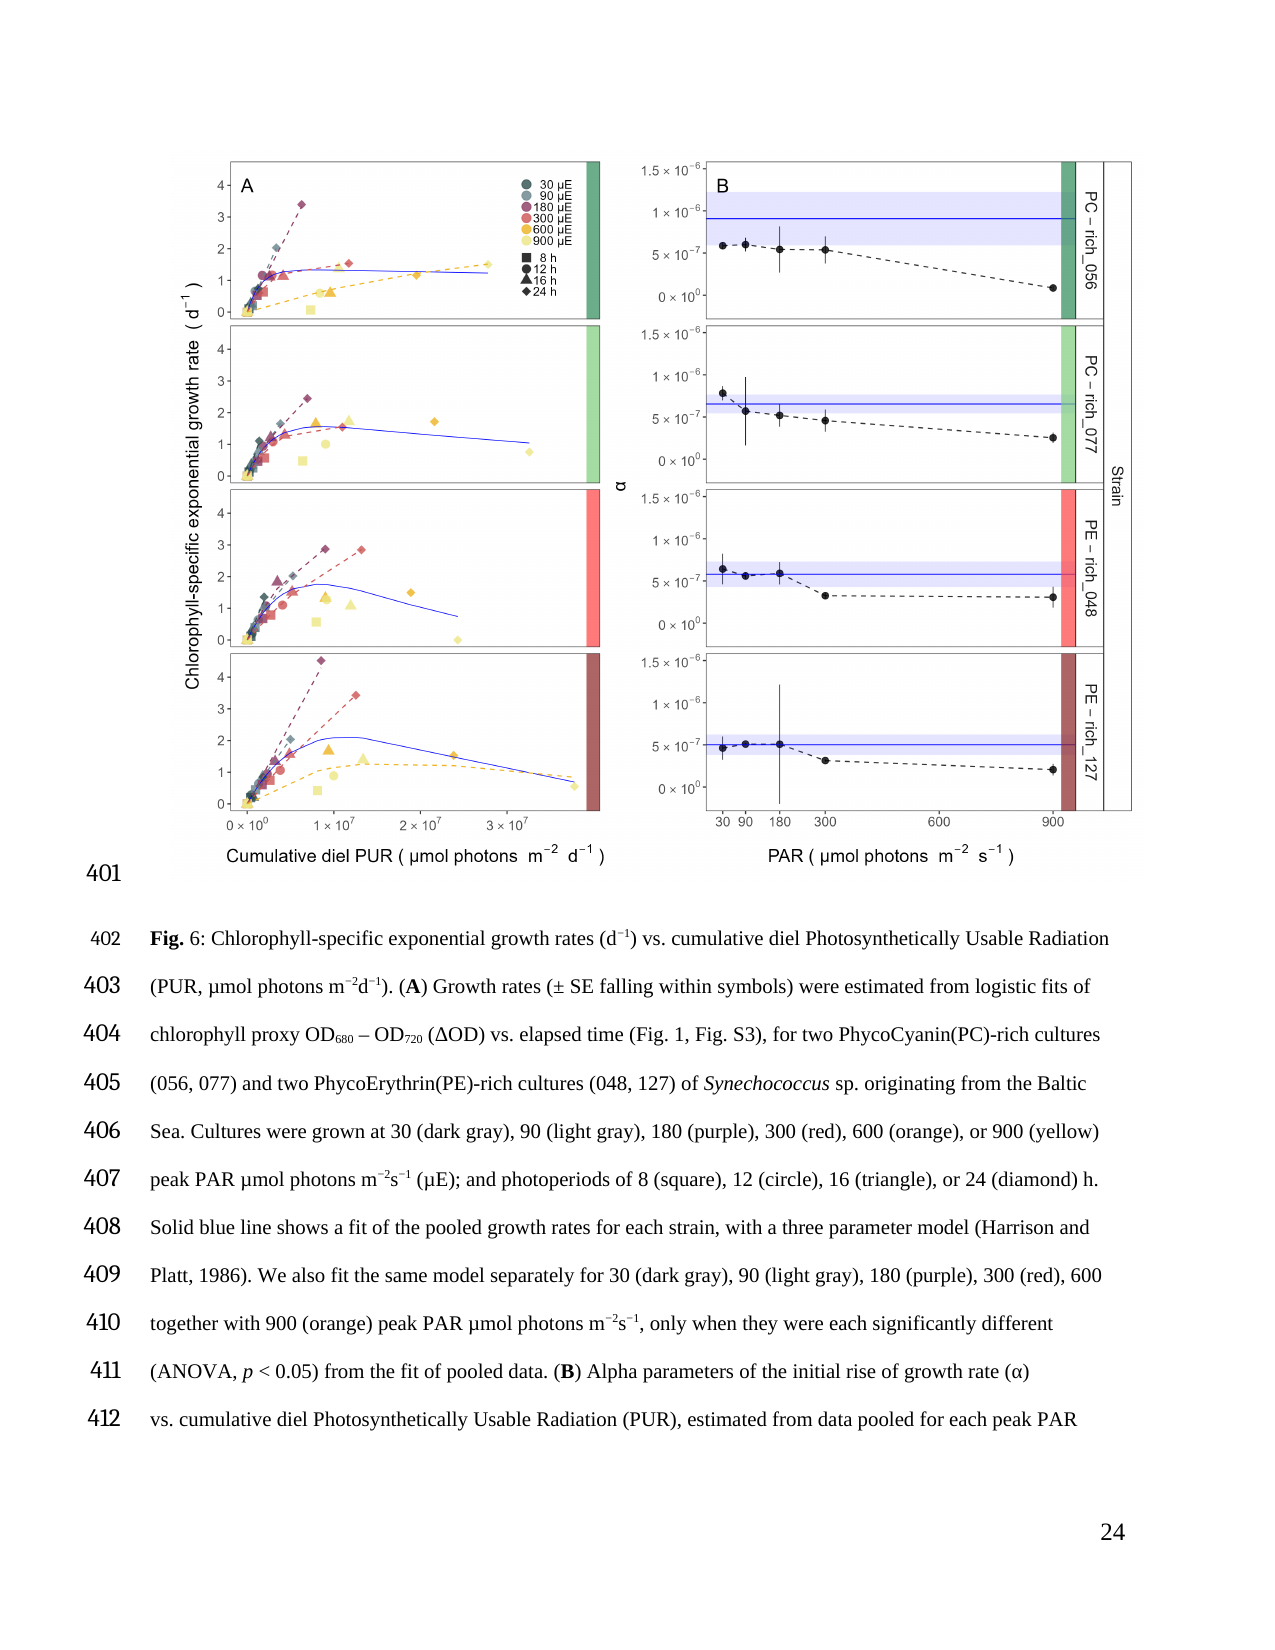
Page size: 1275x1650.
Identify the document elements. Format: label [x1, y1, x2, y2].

text [150, 926, 1125, 1431]
picture [168, 150, 1144, 882]
